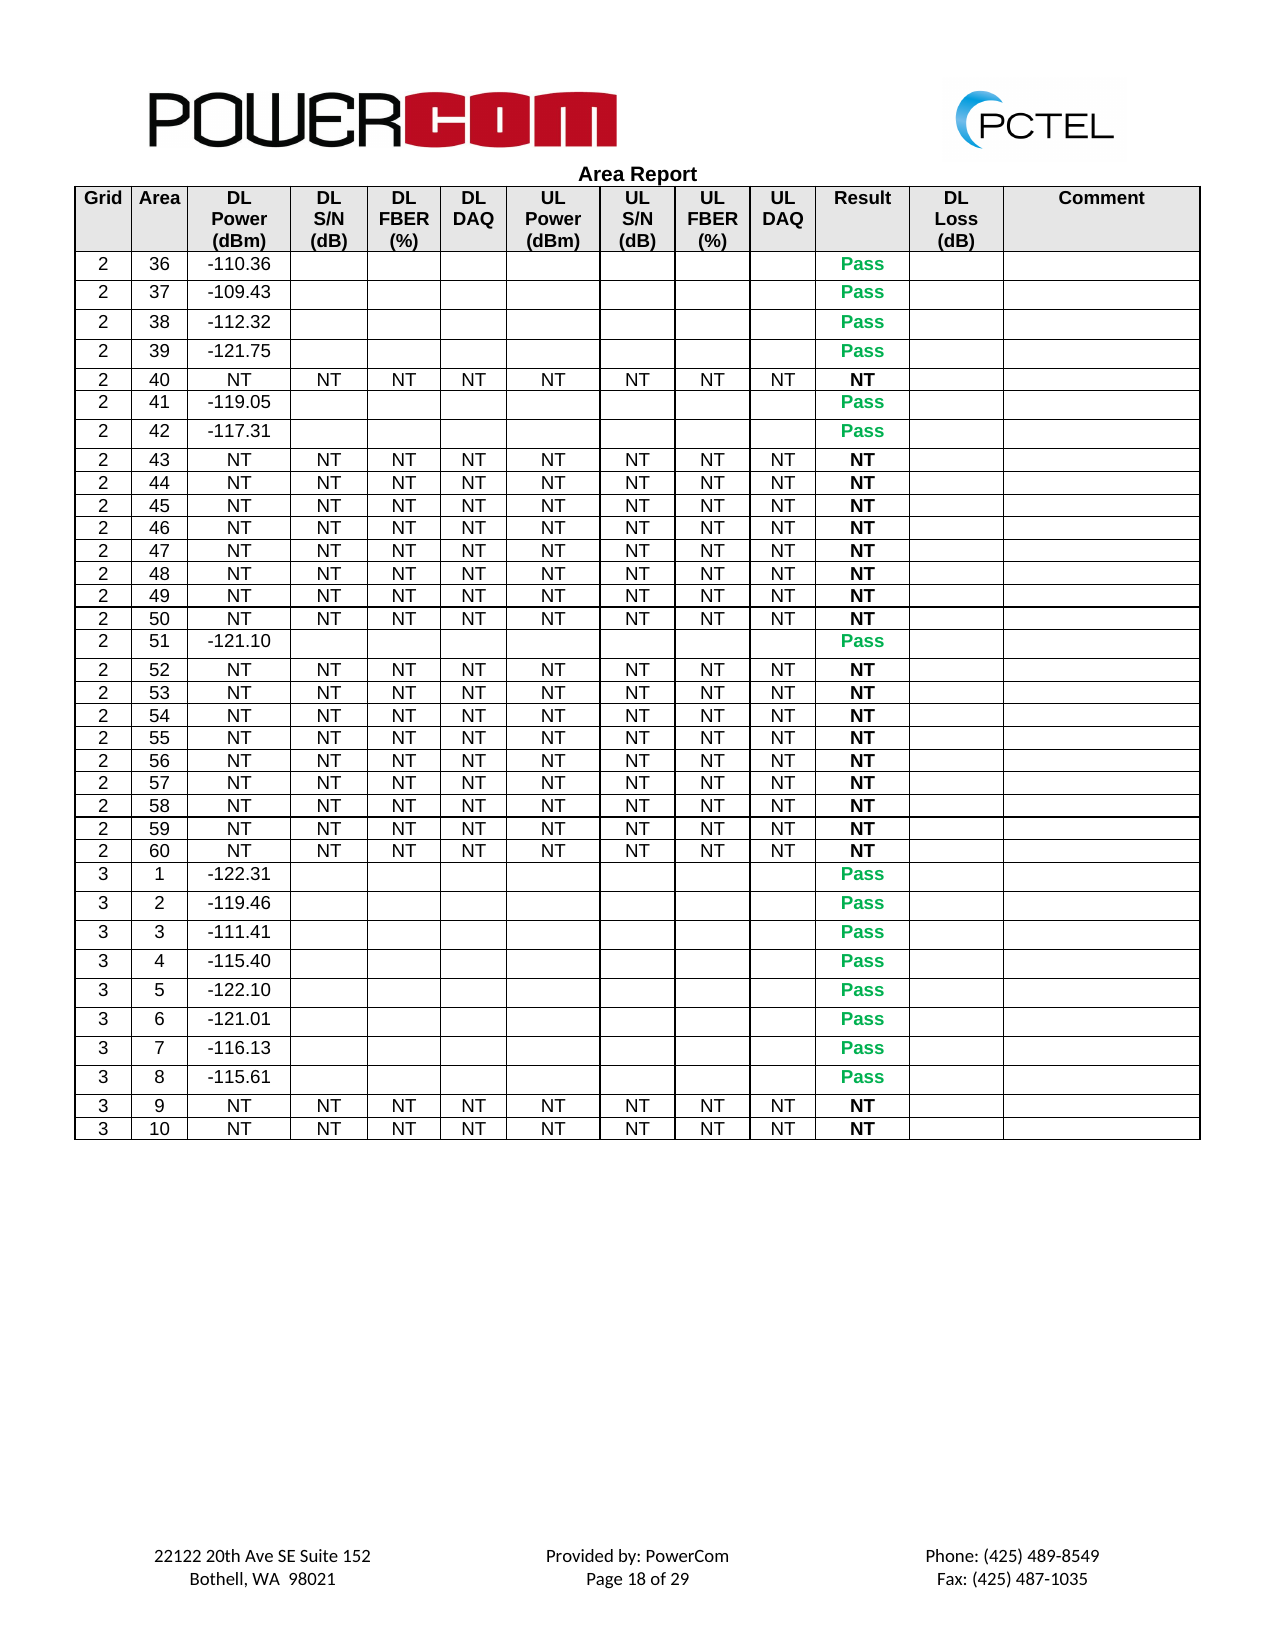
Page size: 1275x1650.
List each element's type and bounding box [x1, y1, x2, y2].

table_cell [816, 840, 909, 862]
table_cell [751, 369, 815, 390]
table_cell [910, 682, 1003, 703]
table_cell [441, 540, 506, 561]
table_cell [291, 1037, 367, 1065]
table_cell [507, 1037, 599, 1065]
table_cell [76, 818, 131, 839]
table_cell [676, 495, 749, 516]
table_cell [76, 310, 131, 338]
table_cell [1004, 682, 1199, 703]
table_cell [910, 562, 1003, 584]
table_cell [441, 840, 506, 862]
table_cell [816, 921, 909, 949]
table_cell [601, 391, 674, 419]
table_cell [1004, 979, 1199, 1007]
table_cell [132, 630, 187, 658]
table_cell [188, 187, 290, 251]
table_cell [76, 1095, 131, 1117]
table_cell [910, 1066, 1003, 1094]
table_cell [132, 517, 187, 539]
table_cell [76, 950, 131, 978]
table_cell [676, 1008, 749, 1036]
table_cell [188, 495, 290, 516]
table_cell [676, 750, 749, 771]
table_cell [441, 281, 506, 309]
picture [148, 91, 617, 148]
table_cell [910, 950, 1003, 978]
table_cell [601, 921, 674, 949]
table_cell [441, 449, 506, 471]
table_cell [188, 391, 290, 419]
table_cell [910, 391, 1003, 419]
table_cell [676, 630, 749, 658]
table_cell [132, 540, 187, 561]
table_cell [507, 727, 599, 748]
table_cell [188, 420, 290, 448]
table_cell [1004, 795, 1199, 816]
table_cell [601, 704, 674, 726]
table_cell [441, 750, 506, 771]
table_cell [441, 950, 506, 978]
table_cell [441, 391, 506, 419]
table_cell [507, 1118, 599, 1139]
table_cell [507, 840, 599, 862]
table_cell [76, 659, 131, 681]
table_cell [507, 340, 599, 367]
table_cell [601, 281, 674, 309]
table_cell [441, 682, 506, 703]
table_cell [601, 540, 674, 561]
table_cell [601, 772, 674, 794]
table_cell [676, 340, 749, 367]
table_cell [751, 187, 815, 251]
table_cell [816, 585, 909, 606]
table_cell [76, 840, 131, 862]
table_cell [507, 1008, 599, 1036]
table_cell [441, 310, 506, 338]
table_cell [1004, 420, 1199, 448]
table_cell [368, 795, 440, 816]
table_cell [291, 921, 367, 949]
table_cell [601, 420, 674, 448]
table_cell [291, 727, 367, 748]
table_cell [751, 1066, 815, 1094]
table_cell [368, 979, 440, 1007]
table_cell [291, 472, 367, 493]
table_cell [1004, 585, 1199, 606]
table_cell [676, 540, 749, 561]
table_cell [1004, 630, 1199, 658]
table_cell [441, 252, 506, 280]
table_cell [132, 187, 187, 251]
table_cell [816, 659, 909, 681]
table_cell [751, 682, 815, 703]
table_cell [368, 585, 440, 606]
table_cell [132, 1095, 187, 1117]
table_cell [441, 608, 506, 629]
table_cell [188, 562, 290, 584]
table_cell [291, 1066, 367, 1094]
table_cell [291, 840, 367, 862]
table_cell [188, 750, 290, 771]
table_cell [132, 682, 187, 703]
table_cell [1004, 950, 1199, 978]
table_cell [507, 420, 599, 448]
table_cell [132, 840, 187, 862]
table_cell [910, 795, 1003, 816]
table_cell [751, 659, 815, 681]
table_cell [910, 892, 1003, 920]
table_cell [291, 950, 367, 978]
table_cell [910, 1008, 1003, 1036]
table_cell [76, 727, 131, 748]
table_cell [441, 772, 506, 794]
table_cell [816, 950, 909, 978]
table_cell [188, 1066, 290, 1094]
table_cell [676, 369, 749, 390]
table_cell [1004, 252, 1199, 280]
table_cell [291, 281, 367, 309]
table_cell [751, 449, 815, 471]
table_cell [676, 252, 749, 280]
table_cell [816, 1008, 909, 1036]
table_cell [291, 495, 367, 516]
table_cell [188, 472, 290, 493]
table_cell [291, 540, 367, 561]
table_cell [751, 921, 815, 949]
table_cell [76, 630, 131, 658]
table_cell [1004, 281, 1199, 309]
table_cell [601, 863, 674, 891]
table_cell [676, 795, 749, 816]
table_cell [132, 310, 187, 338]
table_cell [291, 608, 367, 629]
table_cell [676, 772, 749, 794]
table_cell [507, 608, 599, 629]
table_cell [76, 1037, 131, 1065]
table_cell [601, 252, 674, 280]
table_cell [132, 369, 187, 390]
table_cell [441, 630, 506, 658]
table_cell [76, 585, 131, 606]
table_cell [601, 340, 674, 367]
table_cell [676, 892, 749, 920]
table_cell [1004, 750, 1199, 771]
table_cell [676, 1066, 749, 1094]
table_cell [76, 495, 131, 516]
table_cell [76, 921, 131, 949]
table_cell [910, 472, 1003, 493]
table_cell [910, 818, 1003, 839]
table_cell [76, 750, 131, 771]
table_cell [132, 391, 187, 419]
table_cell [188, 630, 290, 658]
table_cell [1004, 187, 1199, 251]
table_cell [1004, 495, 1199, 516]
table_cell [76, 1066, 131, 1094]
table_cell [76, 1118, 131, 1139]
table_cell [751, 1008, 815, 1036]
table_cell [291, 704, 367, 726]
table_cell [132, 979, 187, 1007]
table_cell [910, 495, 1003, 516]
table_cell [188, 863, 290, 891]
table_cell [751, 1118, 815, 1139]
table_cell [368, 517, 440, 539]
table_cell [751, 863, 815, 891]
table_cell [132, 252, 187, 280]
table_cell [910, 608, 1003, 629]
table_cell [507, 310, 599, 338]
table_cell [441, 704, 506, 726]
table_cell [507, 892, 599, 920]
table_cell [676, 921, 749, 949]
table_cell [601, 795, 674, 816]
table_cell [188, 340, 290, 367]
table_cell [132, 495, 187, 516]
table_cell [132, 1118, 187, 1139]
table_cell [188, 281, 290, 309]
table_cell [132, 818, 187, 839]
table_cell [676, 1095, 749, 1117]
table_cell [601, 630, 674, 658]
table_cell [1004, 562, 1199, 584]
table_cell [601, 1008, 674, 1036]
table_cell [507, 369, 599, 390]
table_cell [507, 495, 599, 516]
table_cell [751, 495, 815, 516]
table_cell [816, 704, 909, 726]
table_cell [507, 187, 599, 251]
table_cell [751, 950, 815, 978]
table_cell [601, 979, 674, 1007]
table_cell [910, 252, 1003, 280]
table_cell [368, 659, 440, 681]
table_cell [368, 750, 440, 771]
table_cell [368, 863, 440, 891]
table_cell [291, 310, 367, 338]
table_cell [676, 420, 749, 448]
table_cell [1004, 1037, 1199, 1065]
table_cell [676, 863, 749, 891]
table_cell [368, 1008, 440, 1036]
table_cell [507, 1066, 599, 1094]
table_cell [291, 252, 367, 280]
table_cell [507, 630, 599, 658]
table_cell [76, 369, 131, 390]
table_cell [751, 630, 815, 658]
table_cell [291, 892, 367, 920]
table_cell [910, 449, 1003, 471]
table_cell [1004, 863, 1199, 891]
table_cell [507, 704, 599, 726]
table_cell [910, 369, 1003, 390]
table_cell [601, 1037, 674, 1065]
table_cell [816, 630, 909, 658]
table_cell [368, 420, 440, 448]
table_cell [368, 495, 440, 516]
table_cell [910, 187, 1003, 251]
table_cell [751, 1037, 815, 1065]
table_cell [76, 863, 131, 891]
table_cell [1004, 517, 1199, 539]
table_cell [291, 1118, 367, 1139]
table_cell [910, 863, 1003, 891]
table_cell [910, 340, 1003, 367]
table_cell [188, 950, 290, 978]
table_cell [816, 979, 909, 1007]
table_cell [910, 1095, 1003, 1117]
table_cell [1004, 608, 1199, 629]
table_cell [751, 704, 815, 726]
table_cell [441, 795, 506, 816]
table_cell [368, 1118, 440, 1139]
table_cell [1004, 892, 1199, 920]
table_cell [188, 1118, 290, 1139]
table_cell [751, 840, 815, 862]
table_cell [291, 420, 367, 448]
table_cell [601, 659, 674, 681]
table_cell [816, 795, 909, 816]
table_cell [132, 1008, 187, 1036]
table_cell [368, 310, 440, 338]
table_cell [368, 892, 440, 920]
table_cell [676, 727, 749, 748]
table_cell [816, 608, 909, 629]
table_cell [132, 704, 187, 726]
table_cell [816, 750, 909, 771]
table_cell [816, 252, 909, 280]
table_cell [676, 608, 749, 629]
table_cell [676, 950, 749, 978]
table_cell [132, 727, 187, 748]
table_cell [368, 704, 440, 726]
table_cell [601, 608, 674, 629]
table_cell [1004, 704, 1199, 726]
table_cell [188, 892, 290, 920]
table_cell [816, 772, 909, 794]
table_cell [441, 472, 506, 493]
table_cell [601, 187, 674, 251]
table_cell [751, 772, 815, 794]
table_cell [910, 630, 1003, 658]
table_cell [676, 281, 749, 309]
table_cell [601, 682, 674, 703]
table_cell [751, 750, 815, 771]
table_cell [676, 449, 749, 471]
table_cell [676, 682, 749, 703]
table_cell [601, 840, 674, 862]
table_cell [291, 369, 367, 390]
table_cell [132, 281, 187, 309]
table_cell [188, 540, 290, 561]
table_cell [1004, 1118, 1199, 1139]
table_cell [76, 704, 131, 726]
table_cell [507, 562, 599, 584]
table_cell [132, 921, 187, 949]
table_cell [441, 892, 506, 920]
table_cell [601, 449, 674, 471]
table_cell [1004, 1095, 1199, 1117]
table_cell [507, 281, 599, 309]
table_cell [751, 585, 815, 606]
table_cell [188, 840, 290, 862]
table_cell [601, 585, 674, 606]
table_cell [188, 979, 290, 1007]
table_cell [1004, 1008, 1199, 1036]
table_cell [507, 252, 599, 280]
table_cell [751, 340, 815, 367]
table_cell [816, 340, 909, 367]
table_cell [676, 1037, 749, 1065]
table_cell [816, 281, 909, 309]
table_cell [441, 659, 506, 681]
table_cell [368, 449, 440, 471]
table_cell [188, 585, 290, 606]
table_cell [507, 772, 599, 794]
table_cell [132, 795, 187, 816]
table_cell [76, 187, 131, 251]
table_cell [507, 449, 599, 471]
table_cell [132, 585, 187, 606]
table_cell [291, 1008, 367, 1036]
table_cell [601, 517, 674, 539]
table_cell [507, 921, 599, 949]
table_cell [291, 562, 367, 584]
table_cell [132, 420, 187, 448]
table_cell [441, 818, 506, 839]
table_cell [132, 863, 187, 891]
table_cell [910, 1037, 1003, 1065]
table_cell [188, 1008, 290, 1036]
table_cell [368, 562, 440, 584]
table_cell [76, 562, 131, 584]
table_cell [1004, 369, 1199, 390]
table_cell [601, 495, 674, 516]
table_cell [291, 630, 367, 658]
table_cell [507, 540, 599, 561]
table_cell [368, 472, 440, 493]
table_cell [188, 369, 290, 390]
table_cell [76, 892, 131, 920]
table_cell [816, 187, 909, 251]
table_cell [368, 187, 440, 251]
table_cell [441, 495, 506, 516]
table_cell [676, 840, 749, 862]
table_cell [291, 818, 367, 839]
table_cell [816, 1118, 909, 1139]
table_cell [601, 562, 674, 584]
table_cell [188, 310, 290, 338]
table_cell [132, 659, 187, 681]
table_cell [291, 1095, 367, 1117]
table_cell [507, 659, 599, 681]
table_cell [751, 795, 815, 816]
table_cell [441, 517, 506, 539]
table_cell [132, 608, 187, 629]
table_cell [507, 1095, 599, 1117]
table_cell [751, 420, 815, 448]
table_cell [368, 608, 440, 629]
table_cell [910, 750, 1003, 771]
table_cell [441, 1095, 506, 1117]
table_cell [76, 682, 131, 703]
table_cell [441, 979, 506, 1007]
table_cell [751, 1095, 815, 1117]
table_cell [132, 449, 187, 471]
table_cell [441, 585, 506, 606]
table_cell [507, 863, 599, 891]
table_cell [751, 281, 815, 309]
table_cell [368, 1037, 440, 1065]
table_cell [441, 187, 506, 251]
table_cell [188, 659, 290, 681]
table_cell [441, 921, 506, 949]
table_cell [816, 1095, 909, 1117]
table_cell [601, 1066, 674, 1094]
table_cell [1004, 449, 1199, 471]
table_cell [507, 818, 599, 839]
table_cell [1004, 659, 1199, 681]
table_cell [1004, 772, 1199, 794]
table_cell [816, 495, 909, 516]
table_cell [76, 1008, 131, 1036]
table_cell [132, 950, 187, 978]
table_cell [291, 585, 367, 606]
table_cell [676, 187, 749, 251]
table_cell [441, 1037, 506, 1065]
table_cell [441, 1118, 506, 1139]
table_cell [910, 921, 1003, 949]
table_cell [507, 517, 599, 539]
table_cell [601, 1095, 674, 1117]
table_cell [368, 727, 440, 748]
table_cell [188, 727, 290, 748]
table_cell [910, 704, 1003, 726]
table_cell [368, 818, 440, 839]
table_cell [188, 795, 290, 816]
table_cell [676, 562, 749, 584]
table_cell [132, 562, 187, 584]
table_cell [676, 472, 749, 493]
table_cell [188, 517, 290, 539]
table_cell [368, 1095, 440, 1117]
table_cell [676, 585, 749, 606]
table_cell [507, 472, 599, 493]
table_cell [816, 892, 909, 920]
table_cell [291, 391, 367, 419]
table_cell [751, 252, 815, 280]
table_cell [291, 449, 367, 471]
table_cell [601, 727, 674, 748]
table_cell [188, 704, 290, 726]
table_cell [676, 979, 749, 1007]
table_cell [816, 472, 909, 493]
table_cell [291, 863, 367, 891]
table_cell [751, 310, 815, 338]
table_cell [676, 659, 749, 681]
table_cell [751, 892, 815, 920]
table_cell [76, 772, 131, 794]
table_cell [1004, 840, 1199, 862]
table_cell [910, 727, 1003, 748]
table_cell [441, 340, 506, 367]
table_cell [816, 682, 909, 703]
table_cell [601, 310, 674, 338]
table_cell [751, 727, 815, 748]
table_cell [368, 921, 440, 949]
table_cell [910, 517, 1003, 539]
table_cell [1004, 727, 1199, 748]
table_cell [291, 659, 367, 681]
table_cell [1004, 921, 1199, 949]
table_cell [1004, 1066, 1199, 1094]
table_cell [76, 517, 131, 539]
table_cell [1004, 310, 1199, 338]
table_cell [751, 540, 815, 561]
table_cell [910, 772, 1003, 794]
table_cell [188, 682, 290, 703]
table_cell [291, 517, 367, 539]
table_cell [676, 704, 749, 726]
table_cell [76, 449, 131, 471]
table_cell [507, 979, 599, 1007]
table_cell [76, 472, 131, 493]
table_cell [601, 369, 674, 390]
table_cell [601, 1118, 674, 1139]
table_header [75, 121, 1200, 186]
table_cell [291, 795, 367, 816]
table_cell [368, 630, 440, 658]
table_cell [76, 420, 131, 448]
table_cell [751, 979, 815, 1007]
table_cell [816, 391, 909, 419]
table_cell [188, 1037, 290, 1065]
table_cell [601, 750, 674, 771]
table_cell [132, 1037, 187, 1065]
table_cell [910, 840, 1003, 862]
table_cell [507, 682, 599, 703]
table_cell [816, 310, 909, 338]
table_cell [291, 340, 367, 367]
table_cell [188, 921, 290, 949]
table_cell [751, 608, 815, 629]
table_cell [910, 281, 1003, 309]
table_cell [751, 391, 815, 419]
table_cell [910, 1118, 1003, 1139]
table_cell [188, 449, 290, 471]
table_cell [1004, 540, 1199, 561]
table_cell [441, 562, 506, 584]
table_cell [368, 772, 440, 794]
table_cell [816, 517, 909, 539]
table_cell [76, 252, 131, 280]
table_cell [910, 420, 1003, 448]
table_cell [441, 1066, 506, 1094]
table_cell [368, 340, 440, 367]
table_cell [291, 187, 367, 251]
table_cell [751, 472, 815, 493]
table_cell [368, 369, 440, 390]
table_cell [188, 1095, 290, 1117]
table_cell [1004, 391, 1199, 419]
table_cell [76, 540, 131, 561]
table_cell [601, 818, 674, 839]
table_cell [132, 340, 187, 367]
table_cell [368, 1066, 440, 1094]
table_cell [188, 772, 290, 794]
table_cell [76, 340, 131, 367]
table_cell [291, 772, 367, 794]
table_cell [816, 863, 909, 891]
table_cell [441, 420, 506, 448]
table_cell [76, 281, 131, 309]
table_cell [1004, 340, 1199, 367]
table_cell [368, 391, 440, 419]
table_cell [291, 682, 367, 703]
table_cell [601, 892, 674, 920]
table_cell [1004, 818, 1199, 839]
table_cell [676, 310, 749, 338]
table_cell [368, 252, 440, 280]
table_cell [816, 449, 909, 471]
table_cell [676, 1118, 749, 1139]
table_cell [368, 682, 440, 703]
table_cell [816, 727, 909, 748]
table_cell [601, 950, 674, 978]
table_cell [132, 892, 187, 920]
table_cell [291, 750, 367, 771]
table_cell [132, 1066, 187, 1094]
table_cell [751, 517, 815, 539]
picture [942, 77, 1127, 162]
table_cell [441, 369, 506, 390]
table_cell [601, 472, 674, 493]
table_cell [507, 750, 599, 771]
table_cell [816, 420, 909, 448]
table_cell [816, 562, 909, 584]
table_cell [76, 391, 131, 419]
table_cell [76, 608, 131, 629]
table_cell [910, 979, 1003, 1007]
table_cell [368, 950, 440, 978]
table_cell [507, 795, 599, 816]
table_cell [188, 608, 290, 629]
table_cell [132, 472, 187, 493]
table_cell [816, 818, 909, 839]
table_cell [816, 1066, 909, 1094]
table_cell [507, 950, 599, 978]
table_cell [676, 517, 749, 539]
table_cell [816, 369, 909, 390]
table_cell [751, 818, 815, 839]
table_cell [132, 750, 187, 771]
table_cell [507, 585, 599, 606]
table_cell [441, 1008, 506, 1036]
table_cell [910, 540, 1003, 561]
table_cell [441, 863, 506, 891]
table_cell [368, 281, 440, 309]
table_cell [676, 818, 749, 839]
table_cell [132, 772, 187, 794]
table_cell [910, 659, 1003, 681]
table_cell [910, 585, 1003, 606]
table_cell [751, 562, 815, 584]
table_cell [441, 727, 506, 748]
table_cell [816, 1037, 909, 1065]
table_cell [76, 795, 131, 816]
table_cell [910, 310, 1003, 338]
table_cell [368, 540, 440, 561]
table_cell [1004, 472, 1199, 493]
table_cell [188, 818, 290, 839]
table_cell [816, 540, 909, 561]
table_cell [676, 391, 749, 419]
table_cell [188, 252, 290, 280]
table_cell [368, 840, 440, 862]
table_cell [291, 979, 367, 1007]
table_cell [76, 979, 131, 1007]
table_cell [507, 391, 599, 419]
